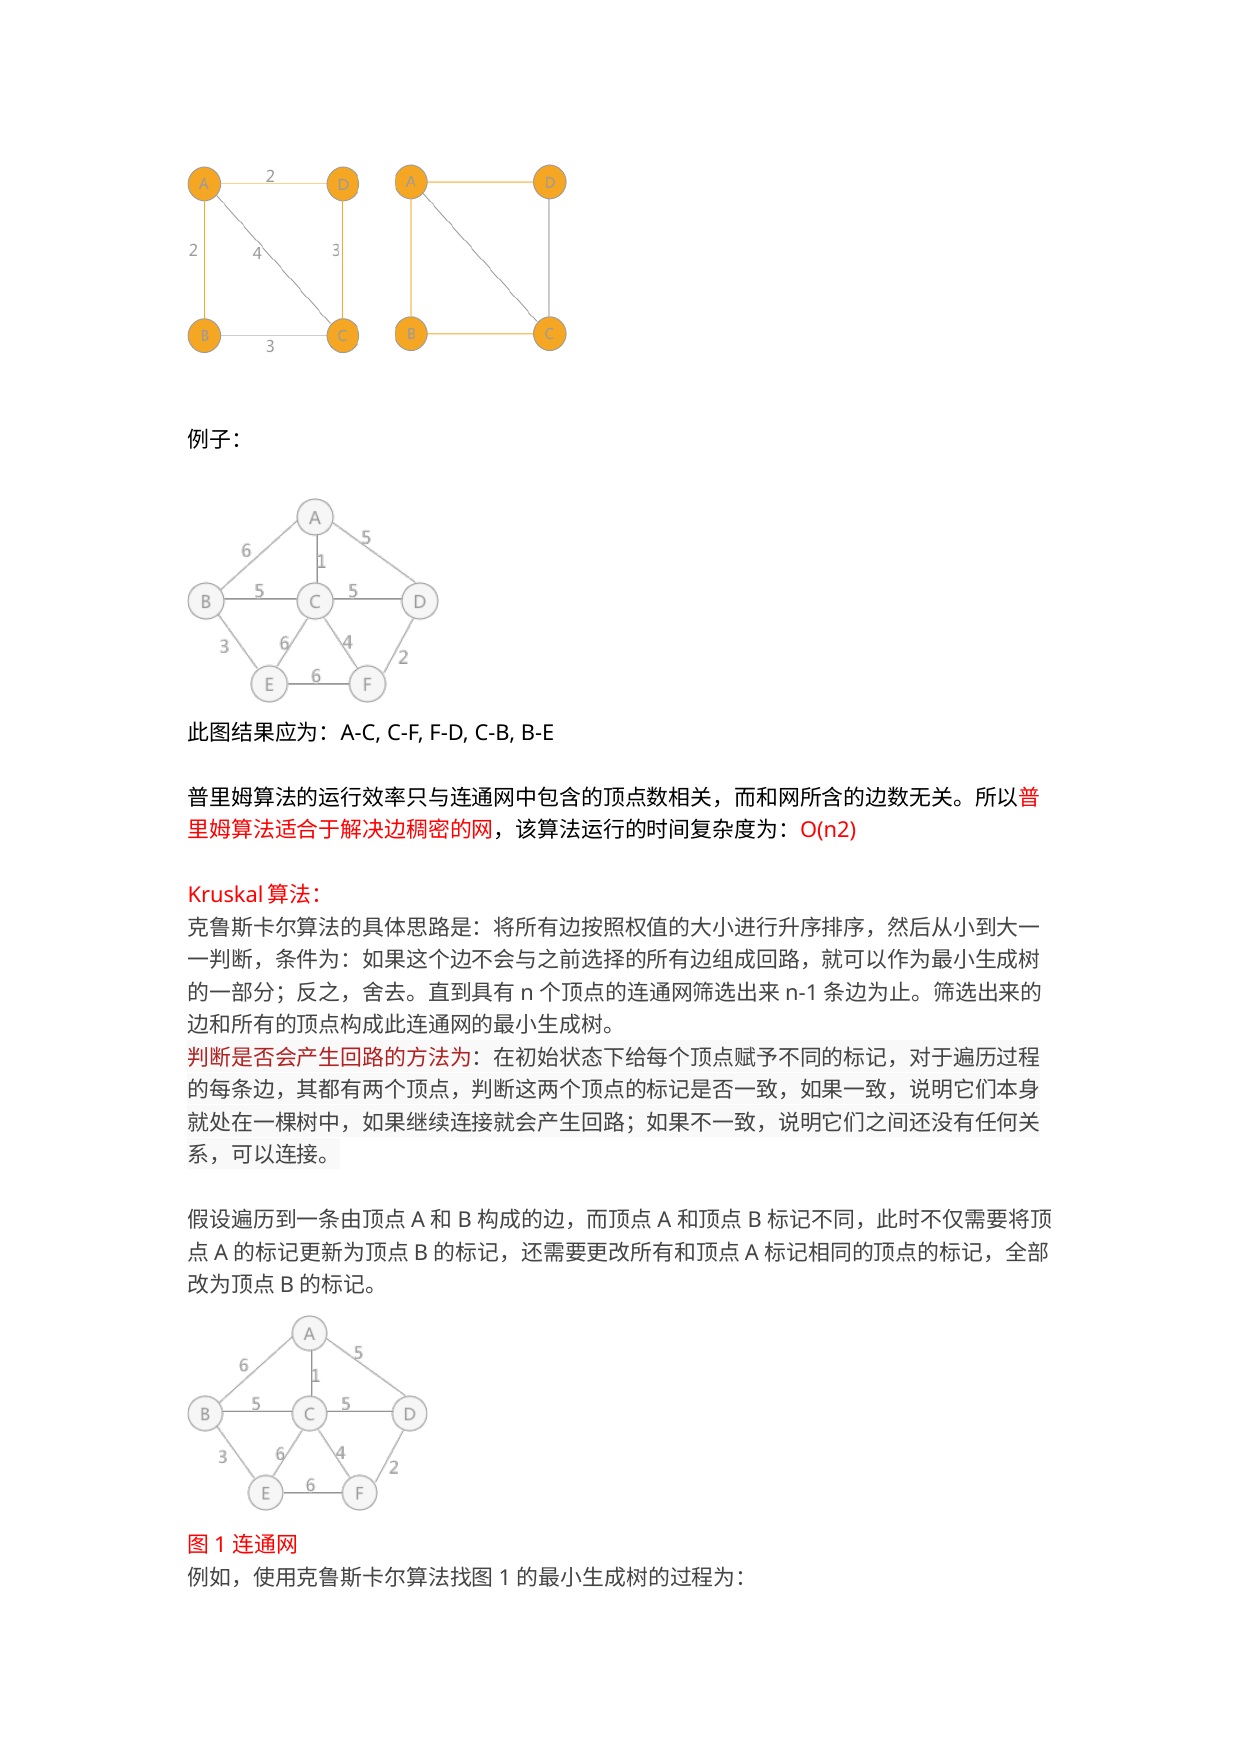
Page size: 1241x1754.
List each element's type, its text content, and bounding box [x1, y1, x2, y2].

text 判断是否会产生回路的方法为：在初始状态下给每个顶点赋予不同的标记，对于遍历过程的每条边，其都有两个顶点，判断这两个顶点的标记是否一致，如果一致，说明它们本身就处在一棵树中，如果继续连接就会产生回路；如果不一致，说明它们之间还没有任何关系，可以连接。 [187, 1039, 1053, 1169]
text 此图结果应为：A-C, C-F, F-D, C-B, B-E [187, 714, 1053, 747]
text 例子： [187, 422, 1053, 454]
text 普里姆算法的运行效率只与连通网中包含的顶点数相关，而和网所含的边数无关。所以普里姆算法适合于解决边稠密的网，该算法运行的时间复杂度为：O(n2) [187, 779, 1053, 844]
picture [187, 1315, 428, 1511]
text Kruskal算法： [187, 877, 1053, 909]
text 图 1 连通网 [187, 1527, 1053, 1559]
text 克鲁斯卡尔算法的具体思路是：将所有边按照权值的大小进行升序排序，然后从小到大一一判断，条件为：如果这个边不会与之前选择的所有边组成回路，就可以作为最小生成树的一部分；反之，舍去。直到具有 n 个顶点的连通网筛选出来 n-1 条边为止。筛选出来的边和所有的顶点构成此连通网的最小生成树。 [187, 909, 1053, 1039]
picture [187, 164, 567, 355]
text 假设遍历到一条由顶点 A 和 B 构成的边，而顶点 A 和顶点 B 标记不同，此时不仅需要将顶点 A 的标记更新为顶点 B 的标记，还需要更改所有和顶点 A 标记相同的顶点的标记，全部改为顶点 B 的标记。 [187, 1202, 1053, 1299]
text 例如，使用克鲁斯卡尔算法找图 1 的最小生成树的过程为： [187, 1559, 1053, 1592]
picture [187, 498, 439, 703]
